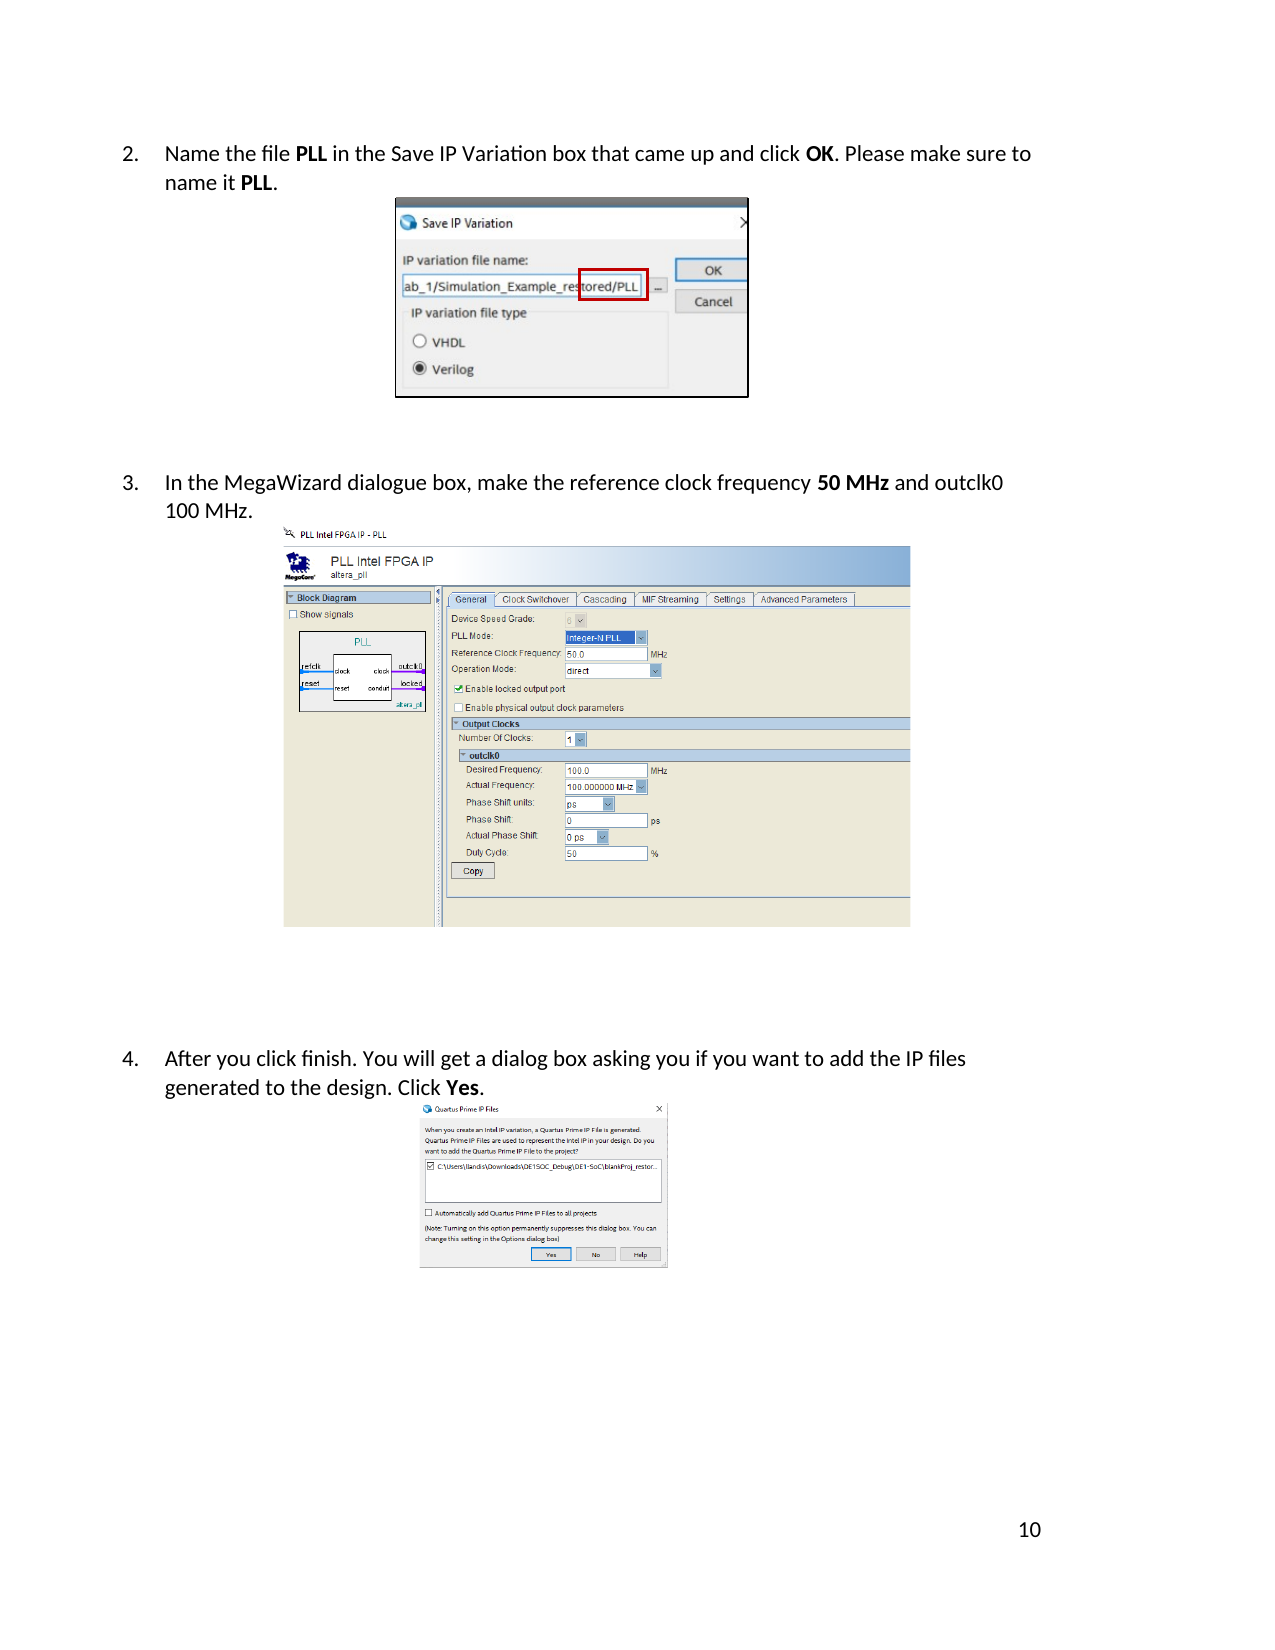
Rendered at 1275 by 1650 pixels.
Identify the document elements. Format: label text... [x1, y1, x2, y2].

picture [396, 197, 748, 396]
picture [283, 526, 911, 927]
list Name the file PLL in the Save IP Variation box that came up and click OK. Please make sure to name it PLL. [122, 139, 1041, 196]
list In the MegaWizard dialogue box, make the reference clock frequency 50 MHz and outclk0 100 MHz. [122, 468, 1041, 525]
list After you click finish. You will get a dialog box asking you if you want to add the IP files generated to the design. Click Yes. [122, 1044, 1041, 1101]
picture [419, 1103, 668, 1268]
